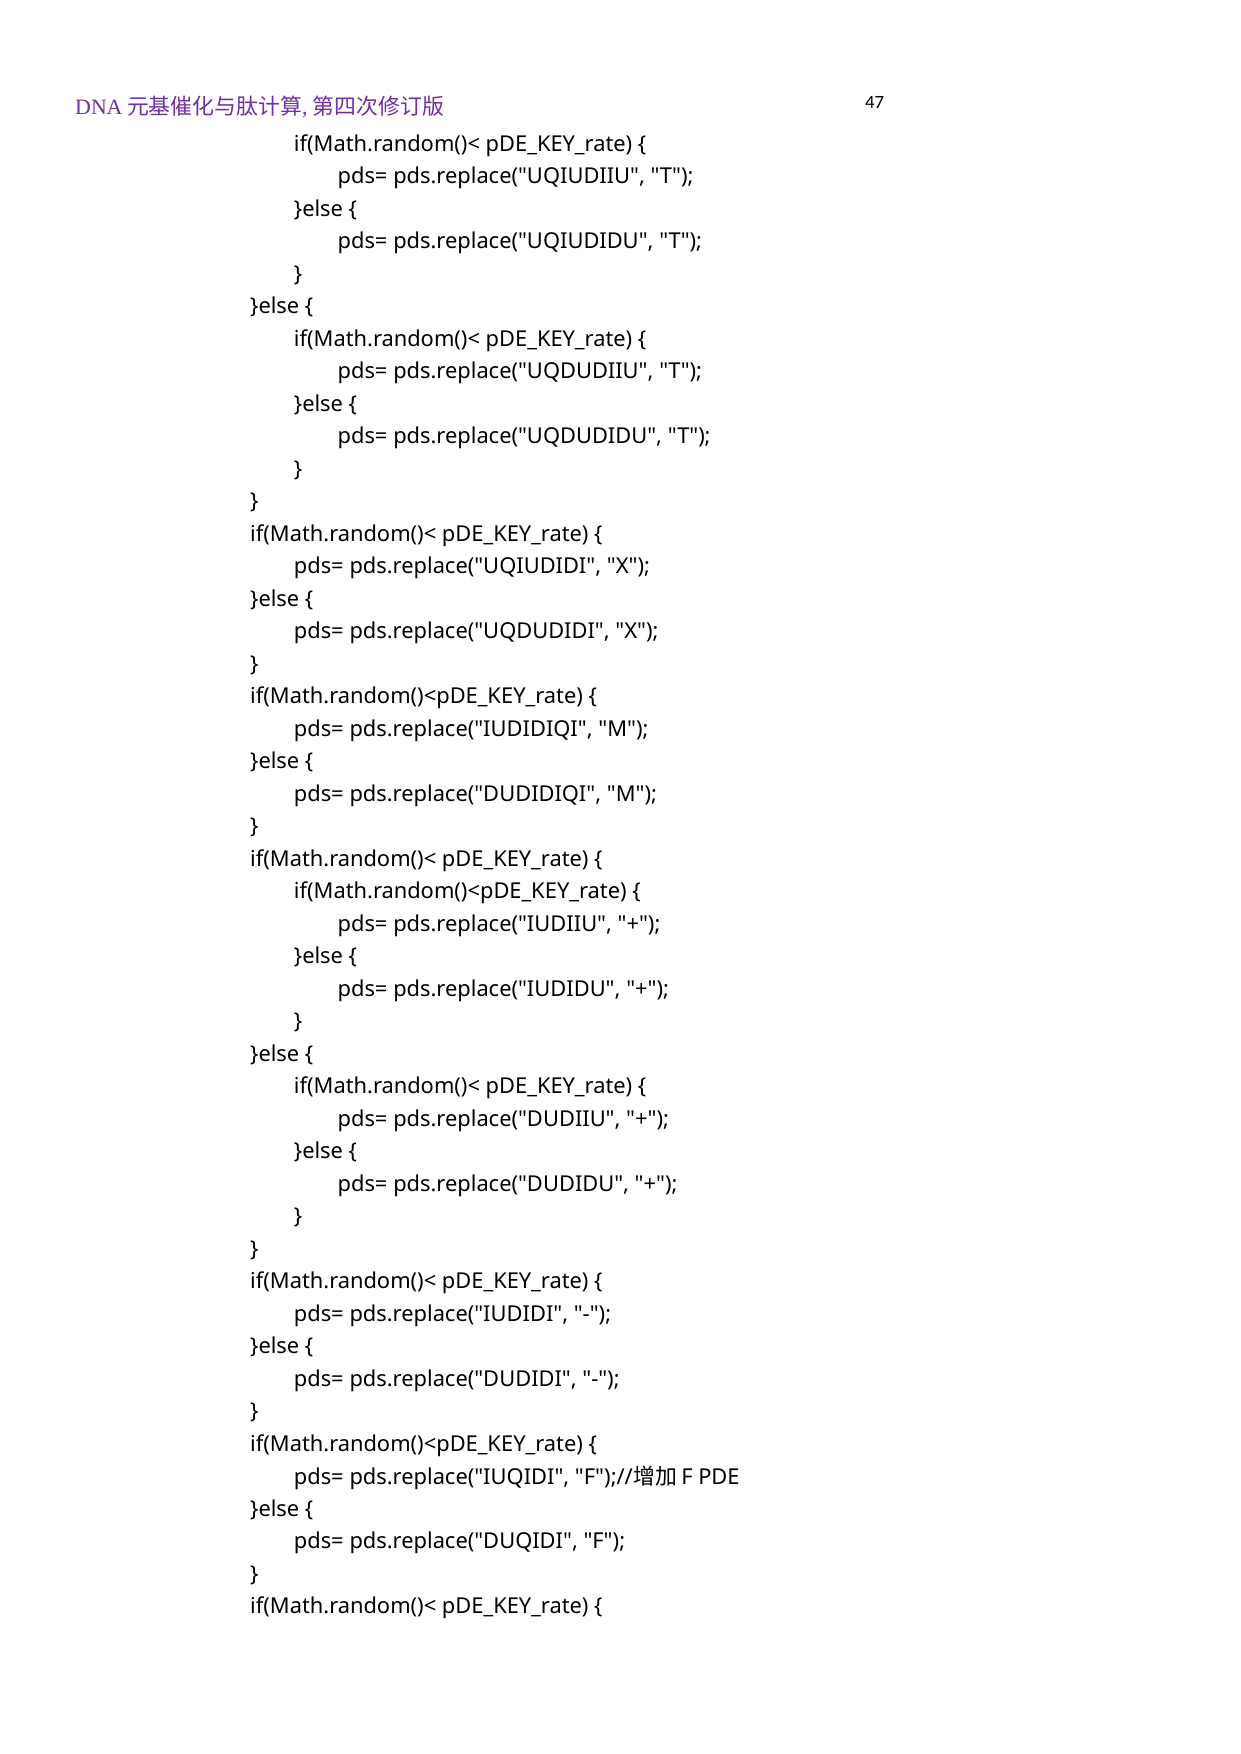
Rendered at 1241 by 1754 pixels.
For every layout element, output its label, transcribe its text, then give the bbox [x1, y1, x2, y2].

text if(Math.random()< pDE_KEY_rate) { [119, 1069, 1165, 1101]
text pds= pds.replace("DUDIIU", "+"); [119, 1101, 1165, 1134]
text }else { [119, 1491, 1165, 1524]
text } [119, 1231, 1165, 1264]
text }else { [119, 191, 1165, 224]
text pds= pds.replace("IUDIDIQI", "M"); [119, 711, 1165, 744]
text } [119, 484, 1165, 516]
text }else { [119, 1036, 1165, 1069]
text }else { [119, 1134, 1165, 1166]
text } [119, 1556, 1165, 1589]
text pds= pds.replace("IUQIDI", "F");//增加F PDE [119, 1459, 1165, 1491]
text if(Math.random()<pDE_KEY_rate) { [119, 679, 1165, 711]
text }else { [119, 1329, 1165, 1361]
text pds= pds.replace("IUDIIU", "+"); [119, 906, 1165, 939]
text pds= pds.replace("UQIUDIDI", "X"); [119, 549, 1165, 581]
text if(Math.random()< pDE_KEY_rate) { [119, 1264, 1165, 1296]
text pds= pds.replace("DUDIDIQI", "M"); [119, 776, 1165, 809]
text pds= pds.replace("UQIUDIIU", "T"); [119, 159, 1165, 191]
text pds= pds.replace("IUDIDI", "-"); [119, 1296, 1165, 1329]
text pds= pds.replace("IUDIDU", "+"); [119, 971, 1165, 1004]
text }else { [119, 744, 1165, 776]
text if(Math.random()<pDE_KEY_rate) { [119, 1426, 1165, 1459]
text }else { [119, 939, 1165, 971]
text pds= pds.replace("UQDUDIDU", "T"); [119, 419, 1165, 451]
text } [119, 256, 1165, 289]
text if(Math.random()< pDE_KEY_rate) { [119, 516, 1165, 549]
text pds= pds.replace("UQIUDIDU", "T"); [119, 224, 1165, 256]
text } [119, 1004, 1165, 1036]
text } [119, 1199, 1165, 1231]
text }else { [119, 386, 1165, 419]
text } [119, 451, 1165, 484]
text } [119, 809, 1165, 841]
text }else { [119, 289, 1165, 321]
text pds= pds.replace("DUDIDU", "+"); [119, 1166, 1165, 1199]
text if(Math.random()< pDE_KEY_rate) { [119, 321, 1165, 354]
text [119, 126, 1165, 159]
text pds= pds.replace("DUDIDI", "-"); [119, 1361, 1165, 1394]
text pds= pds.replace("UQDUDIIU", "T"); [119, 354, 1165, 386]
text if(Math.random()<pDE_KEY_rate) { [119, 874, 1165, 906]
text } [119, 1394, 1165, 1426]
text } [119, 646, 1165, 679]
text if(Math.random()< pDE_KEY_rate) { [119, 841, 1165, 874]
text }else { [119, 581, 1165, 614]
text pds= pds.replace("UQDUDIDI", "X"); [119, 614, 1165, 646]
text if(Math.random()< pDE_KEY_rate) { [119, 1589, 1165, 1621]
text pds= pds.replace("DUQIDI", "F"); [119, 1524, 1165, 1556]
